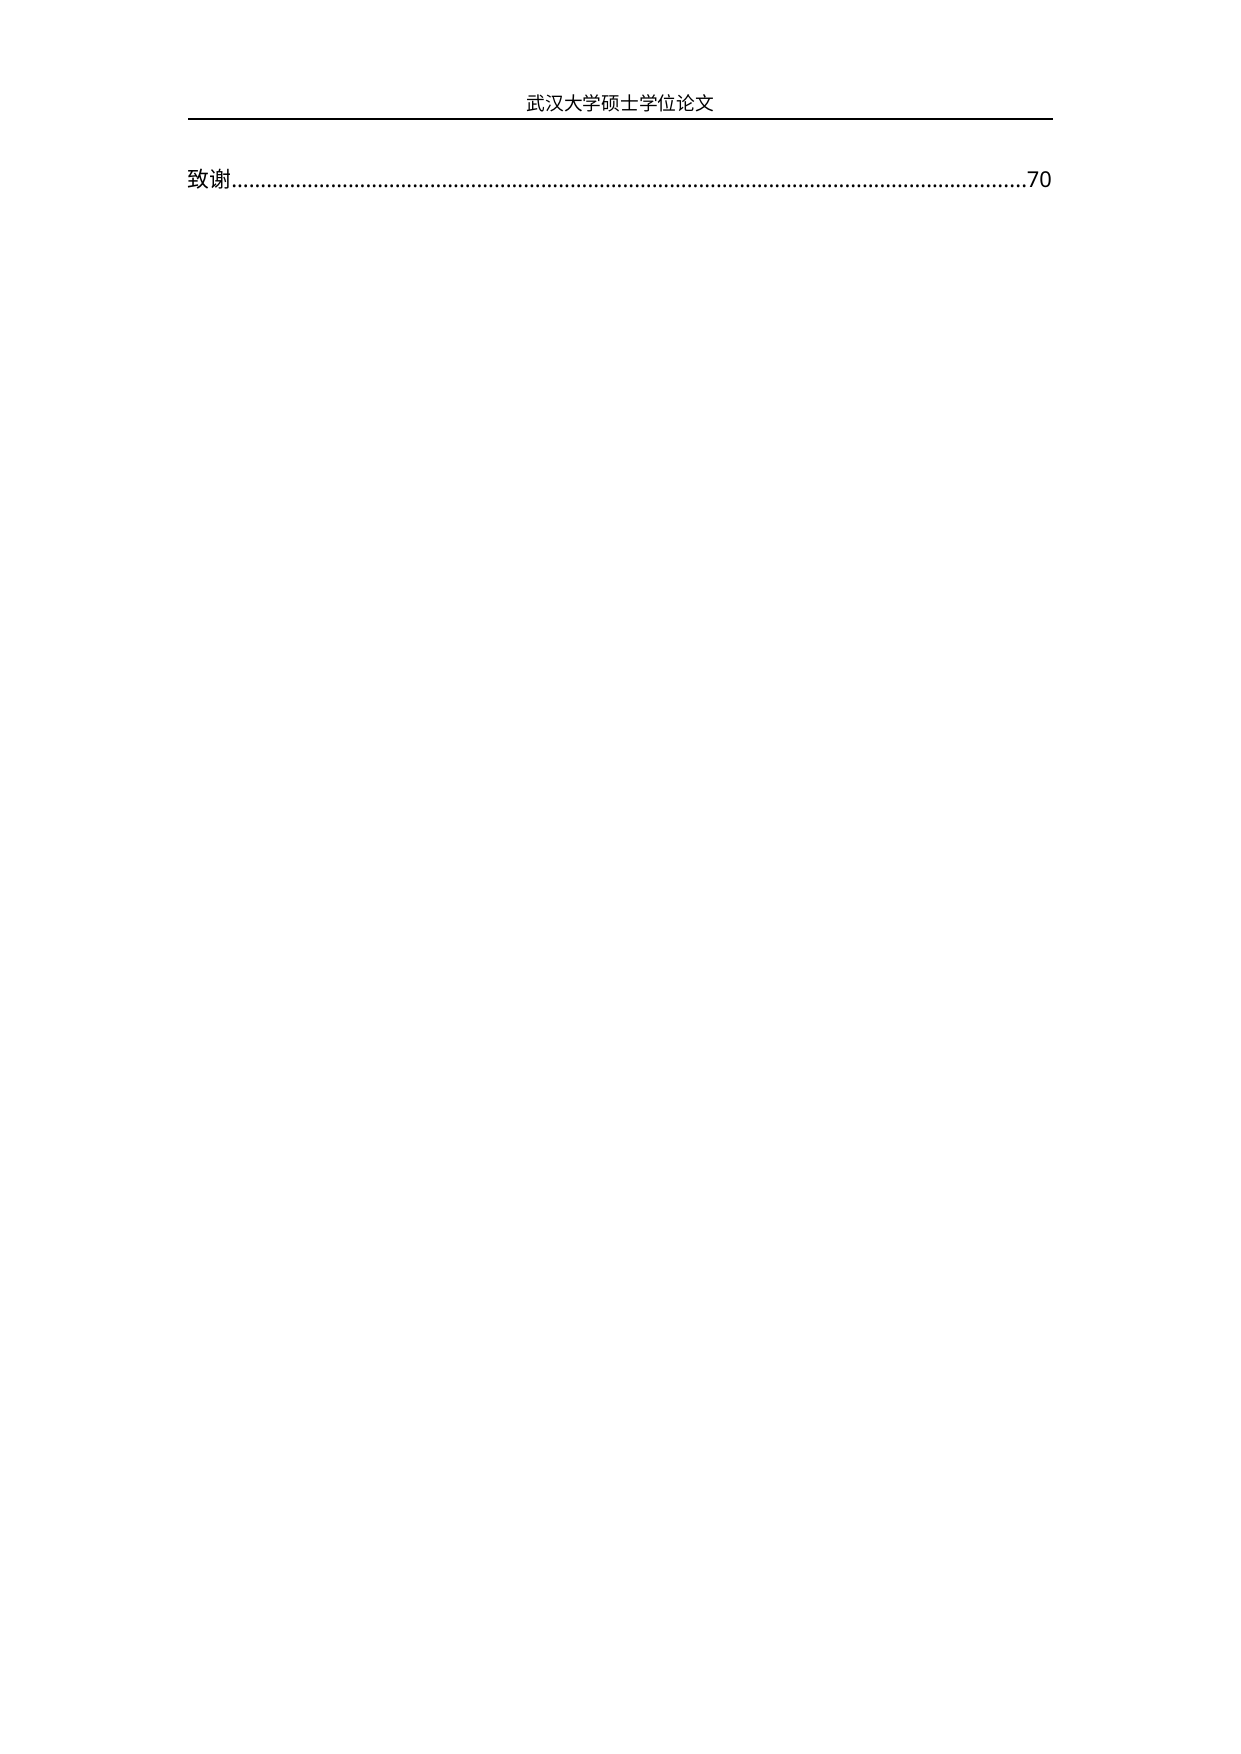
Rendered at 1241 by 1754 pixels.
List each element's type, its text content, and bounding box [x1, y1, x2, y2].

text 致谢 70 [187, 162, 1053, 194]
